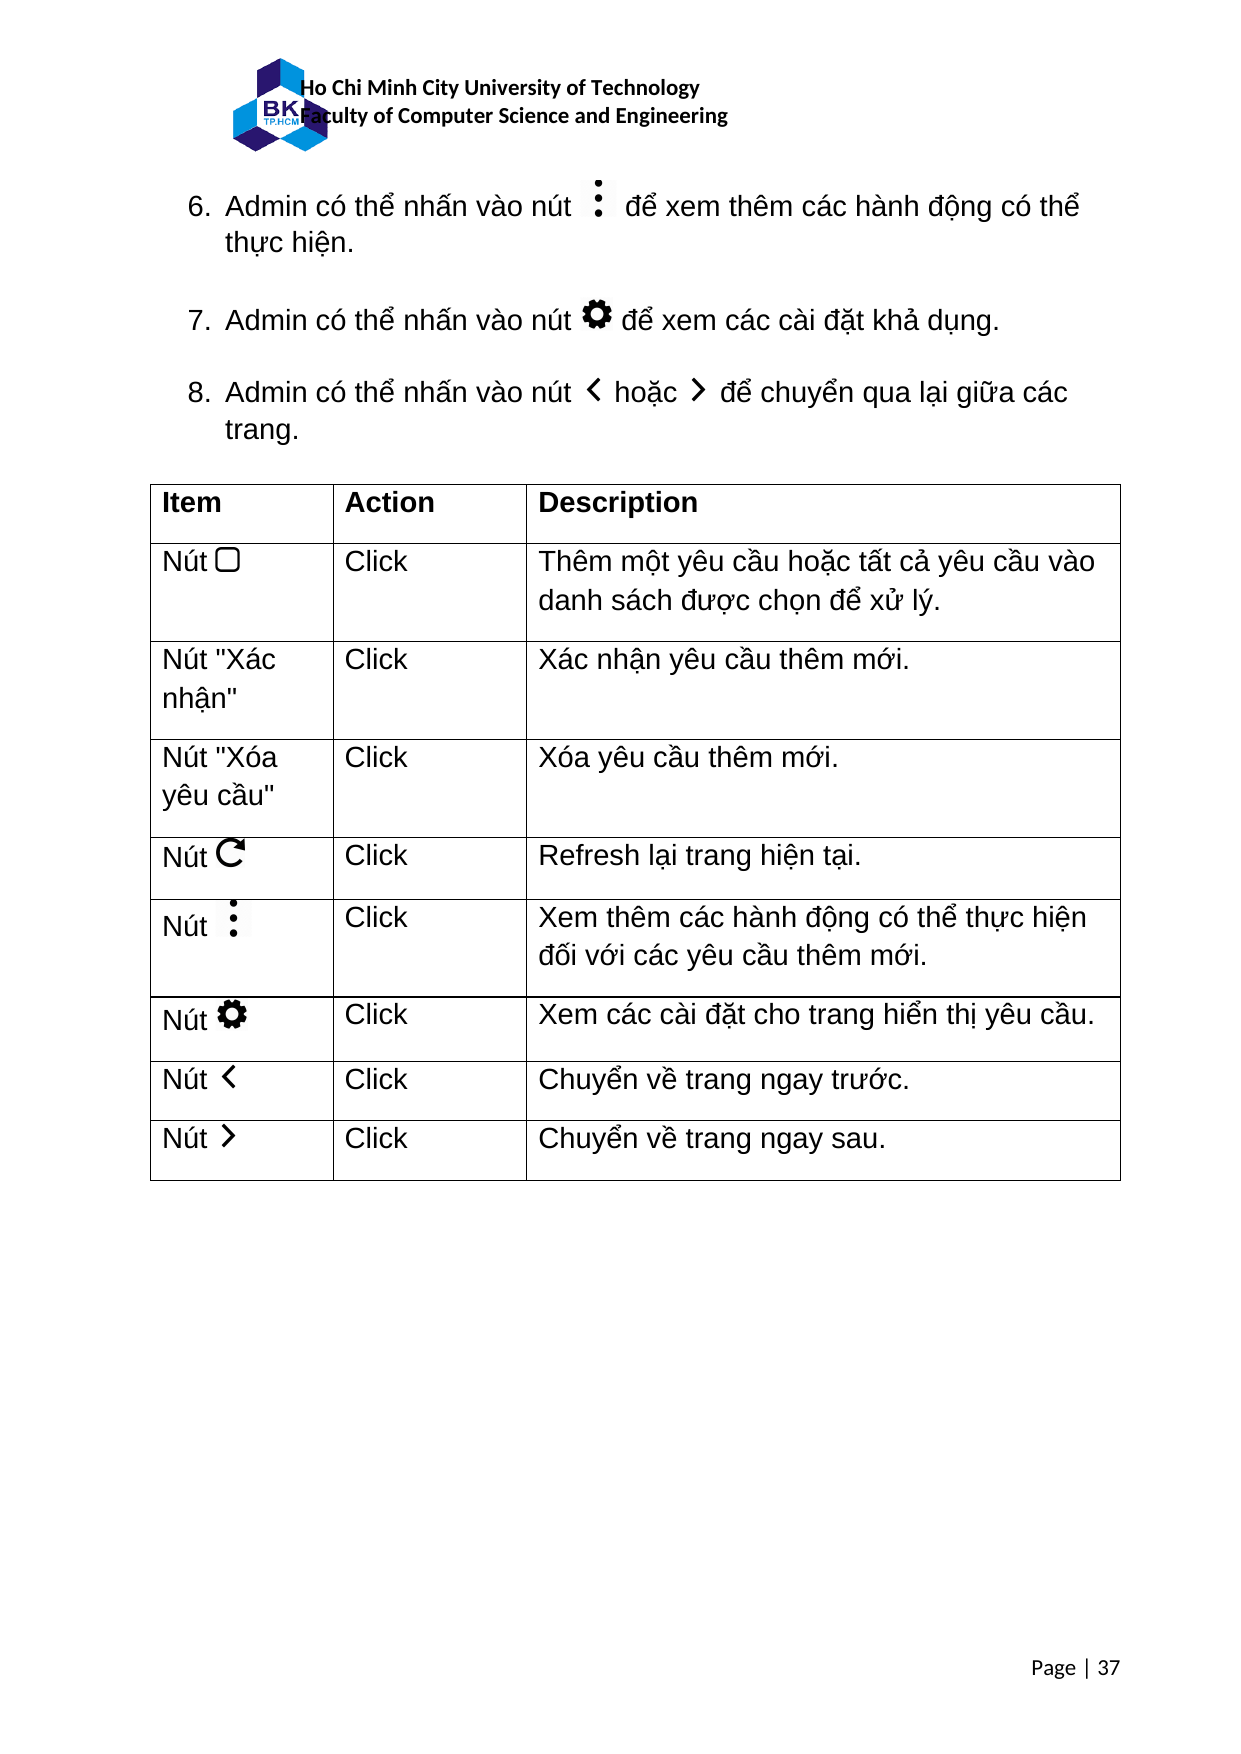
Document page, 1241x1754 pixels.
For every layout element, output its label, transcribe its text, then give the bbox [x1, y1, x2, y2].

list Admin có thể nhấn vào nút để xem các cài đặt khả dụng. [187, 298, 1120, 337]
table_cell Click [334, 1121, 526, 1180]
picture [580, 377, 607, 403]
picture [215, 837, 246, 868]
table_cell Nút [151, 998, 333, 1061]
table_header Item [151, 485, 333, 543]
picture [215, 899, 252, 937]
table_cell Xem các cài đặt cho trang hiển thị yêu cầu. [527, 998, 1120, 1061]
table_cell Nút [151, 1062, 333, 1120]
table_cell Click [334, 1062, 526, 1120]
table_cell Chuyển về trang ngay sau. [527, 1121, 1120, 1180]
picture [685, 376, 712, 403]
table_cell Xóa yêu cầu thêm mới. [527, 740, 1120, 837]
table_header Description [527, 485, 1120, 543]
table_cell Nút "Xác nhận" [151, 642, 333, 739]
picture [580, 297, 613, 331]
table_cell Nút [151, 1121, 333, 1180]
picture [580, 180, 617, 217]
table_cell Nút [151, 838, 333, 898]
table_cell Nút "Xóa yêu cầu" [151, 740, 333, 837]
table_cell Click [334, 642, 526, 739]
table_cell Click [334, 838, 526, 898]
list Admin có thể nhấn vào nút hoặc để chuyển qua lại giữa các trang. [187, 376, 1120, 445]
list Admin có thể nhấn vào nút để xem thêm các hành động có thể thực hiện. [187, 180, 1120, 259]
picture [215, 547, 240, 572]
picture [215, 997, 249, 1031]
table_header Action [334, 485, 526, 543]
table_cell Nút [151, 544, 333, 641]
picture [215, 1122, 242, 1149]
picture [215, 1063, 242, 1090]
table_cell Click [334, 740, 526, 837]
table_cell Click [334, 900, 526, 996]
table_cell Chuyển về trang ngay trước. [527, 1062, 1120, 1120]
table_cell Refresh lại trang hiện tại. [527, 838, 1120, 898]
table_cell Thêm một yêu cầu hoặc tất cả yêu cầu vào danh sách được chọn để xử lý. [527, 544, 1120, 641]
table_cell Click [334, 998, 526, 1061]
table_cell Xem thêm các hành động có thể thực hiện đối với các yêu cầu thêm mới. [527, 900, 1120, 996]
picture [213, 38, 347, 171]
table_cell Nút [151, 900, 333, 996]
table_cell Xác nhận yêu cầu thêm mới. [527, 642, 1120, 739]
table_cell Click [334, 544, 526, 641]
